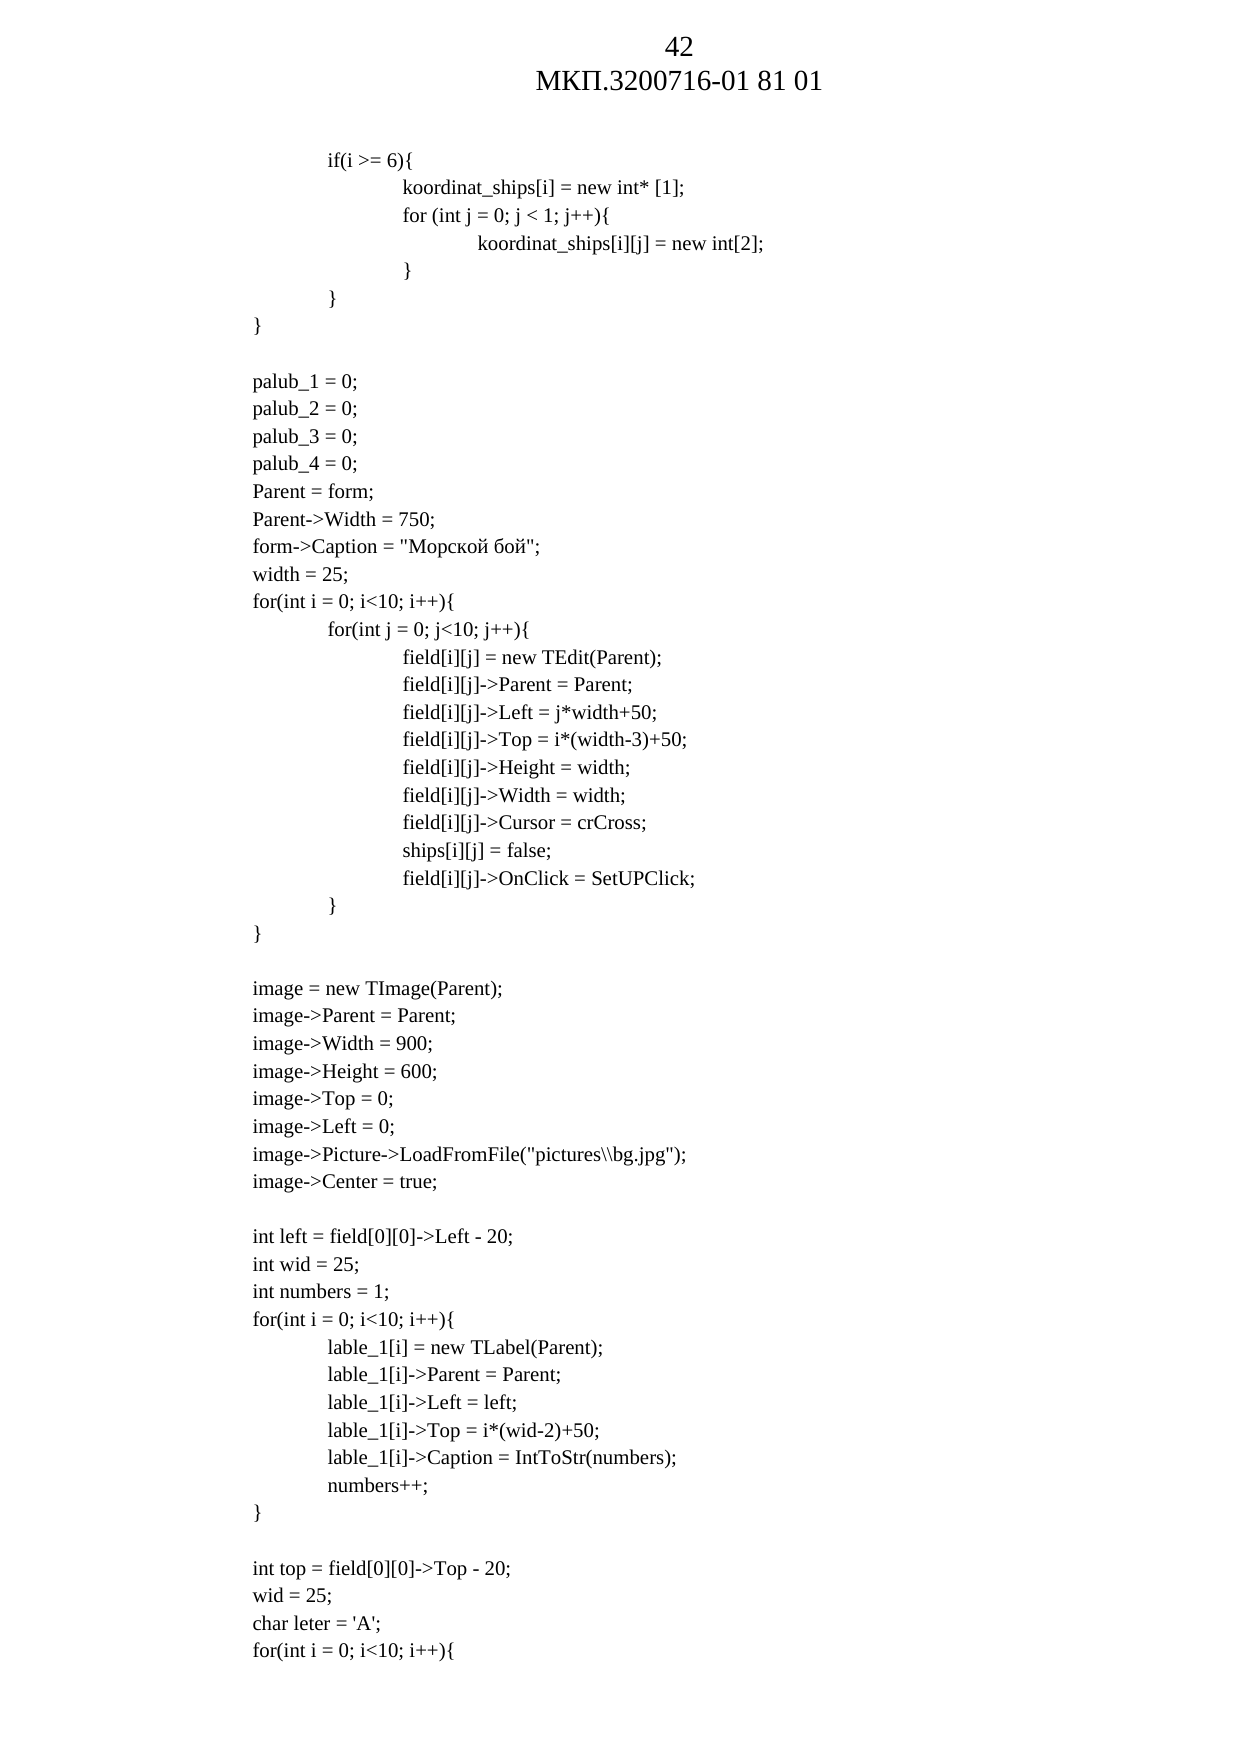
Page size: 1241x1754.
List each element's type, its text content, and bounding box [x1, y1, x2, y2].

text } [177, 286, 1181, 310]
text field[i][j]->Parent = Parent; [177, 672, 1181, 696]
text field[i][j]->Left = j*width+50; [177, 700, 1181, 724]
text int left = field[0][0]->Left - 20; [177, 1224, 1181, 1248]
text image->Picture->LoadFromFile("pictures\\bg.jpg"); [177, 1141, 1181, 1166]
text char leter = 'А'; [177, 1611, 1181, 1635]
text for(int i = 0; i<10; i++){ [177, 1638, 1181, 1662]
text } [177, 921, 1181, 945]
text image->Parent = Parent; [177, 1003, 1181, 1027]
text field[i][j]->Width = width; [177, 783, 1181, 807]
text lable_1[i] = new TLabel(Parent); [177, 1335, 1181, 1359]
text lable_1[i]->Left = left; [177, 1390, 1181, 1414]
text lable_1[i]->Parent = Parent; [177, 1362, 1181, 1386]
text } [177, 258, 1181, 282]
text koordinat_ships[i][j] = new int[2]; [177, 231, 1181, 254]
text } [177, 893, 1181, 917]
text } [177, 1500, 1181, 1524]
text for(int i = 0; i<10; i++){ [177, 589, 1181, 613]
text wid = 25; [177, 1583, 1181, 1607]
text image->Center = true; [177, 1169, 1181, 1193]
text image->Width = 900; [177, 1031, 1181, 1055]
text field[i][j]->OnClick = SetUPClick; [177, 865, 1181, 889]
text if(i >= 6){ [177, 148, 1181, 172]
text for(int i = 0; i<10; i++){ [177, 1307, 1181, 1331]
text int wid = 25; [177, 1252, 1181, 1276]
text Parent->Width = 750; [177, 507, 1181, 531]
text Parent = form; [177, 479, 1181, 503]
text form->Caption = "Морской бой"; [177, 534, 1181, 558]
text field[i][j]->Cursor = crCross; [177, 810, 1181, 834]
text image->Height = 600; [177, 1059, 1181, 1083]
text koordinat_ships[i] = new int* [1]; [177, 175, 1181, 199]
text lable_1[i]->Top = i*(wid-2)+50; [177, 1417, 1181, 1442]
text ships[i][j] = false; [177, 838, 1181, 862]
text } [177, 313, 1181, 337]
text int numbers = 1; [177, 1279, 1181, 1303]
text numbers++; [177, 1473, 1181, 1497]
text field[i][j]->Height = width; [177, 755, 1181, 779]
text palub_1 = 0; [177, 368, 1181, 393]
text palub_2 = 0; [177, 396, 1181, 420]
text for(int j = 0; j<10; j++){ [177, 617, 1181, 641]
text image = new TImage(Parent); [177, 976, 1181, 1000]
text palub_3 = 0; [177, 424, 1181, 448]
text field[i][j] = new TEdit(Parent); [177, 644, 1181, 669]
text width = 25; [177, 562, 1181, 586]
text int top = field[0][0]->Top - 20; [177, 1556, 1181, 1579]
text lable_1[i]->Caption = IntToStr(numbers); [177, 1445, 1181, 1469]
text for (int j = 0; j < 1; j++){ [177, 203, 1181, 227]
text image->Top = 0; [177, 1086, 1181, 1110]
text field[i][j]->Top = i*(width-3)+50; [177, 727, 1181, 751]
text palub_4 = 0; [177, 451, 1181, 475]
text image->Left = 0; [177, 1114, 1181, 1138]
